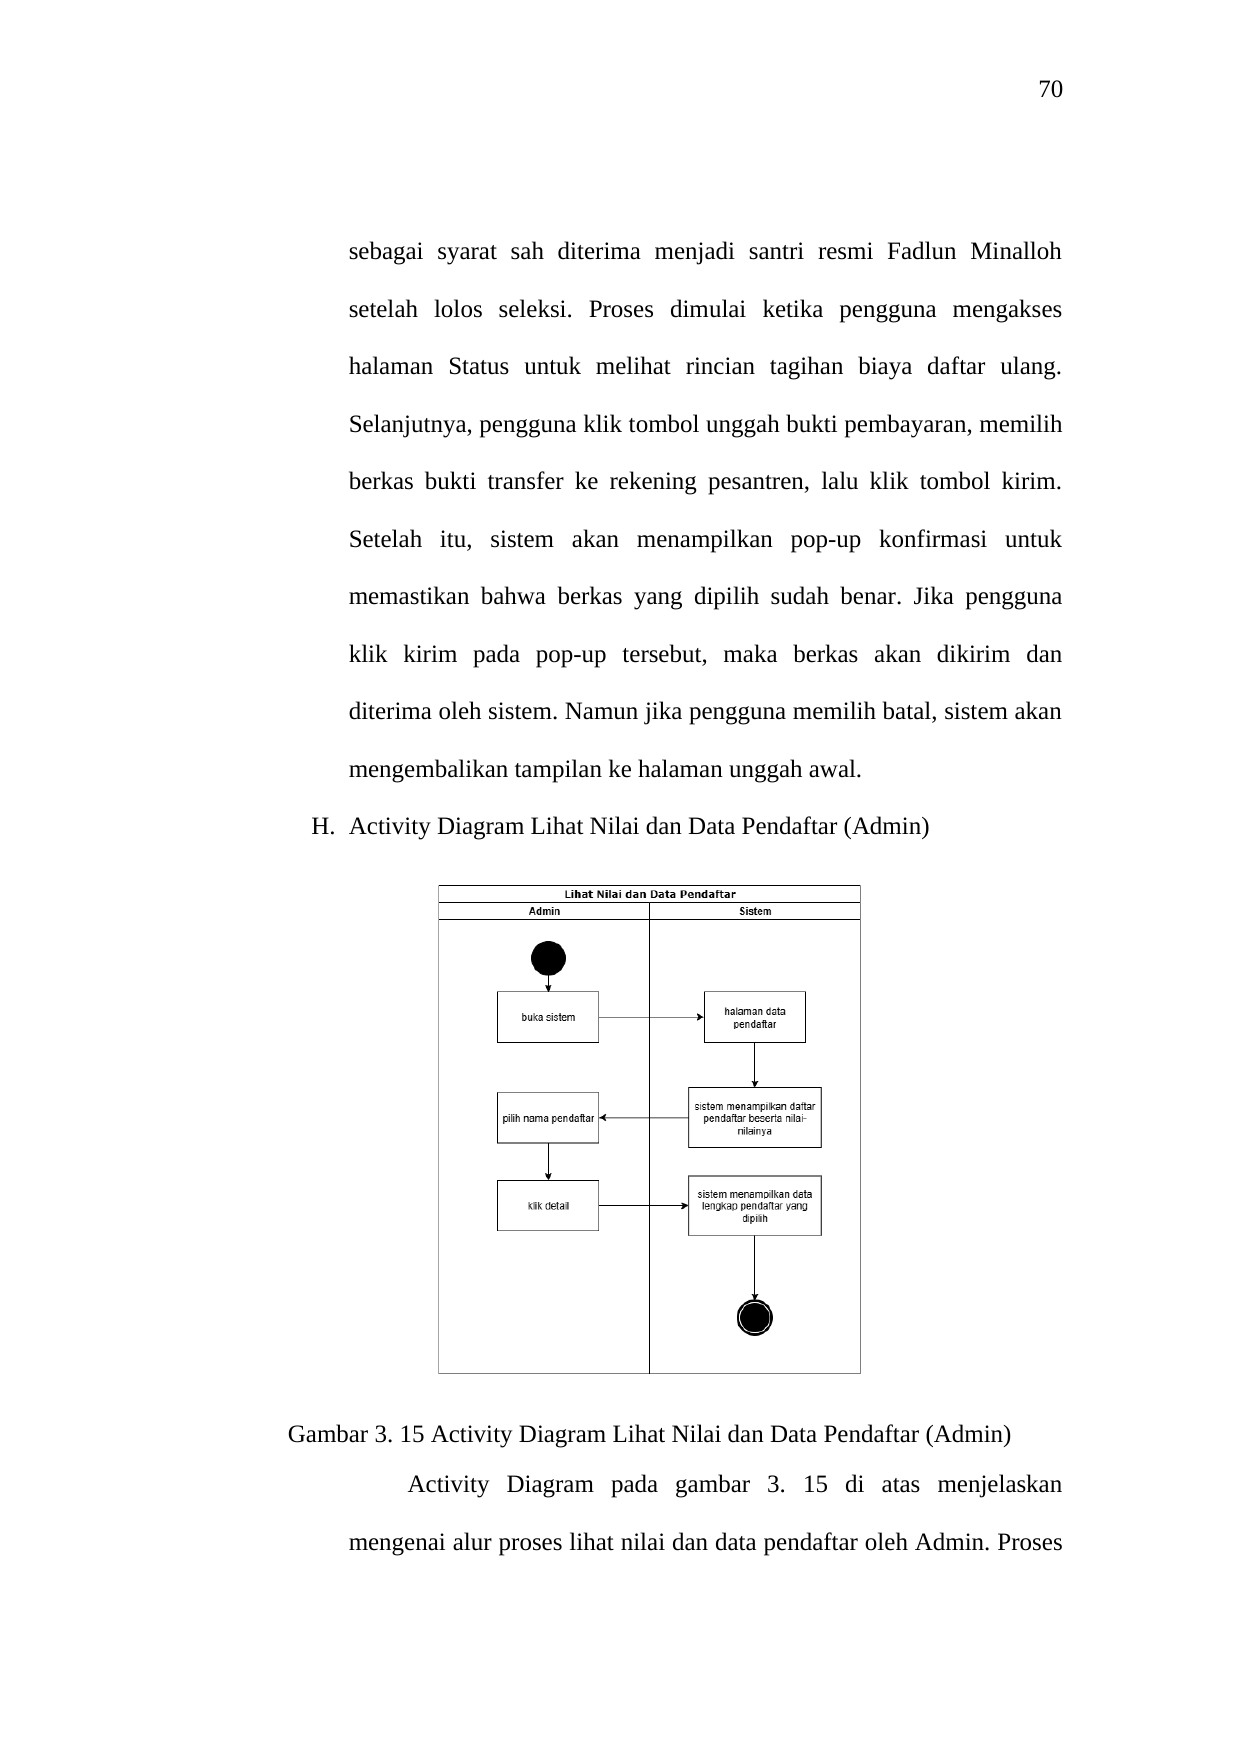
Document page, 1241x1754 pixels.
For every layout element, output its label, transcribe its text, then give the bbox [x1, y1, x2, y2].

list Activity Diagram Lihat Nilai dan Data Pendaftar (Admin) [311, 811, 1063, 840]
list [348, 236, 1063, 782]
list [348, 1469, 1063, 1555]
text Gambar 3. 15 Activity Diagram Lihat Nilai dan Data Pendaftar (Admin) [236, 1419, 1063, 1448]
picture [438, 885, 861, 1374]
